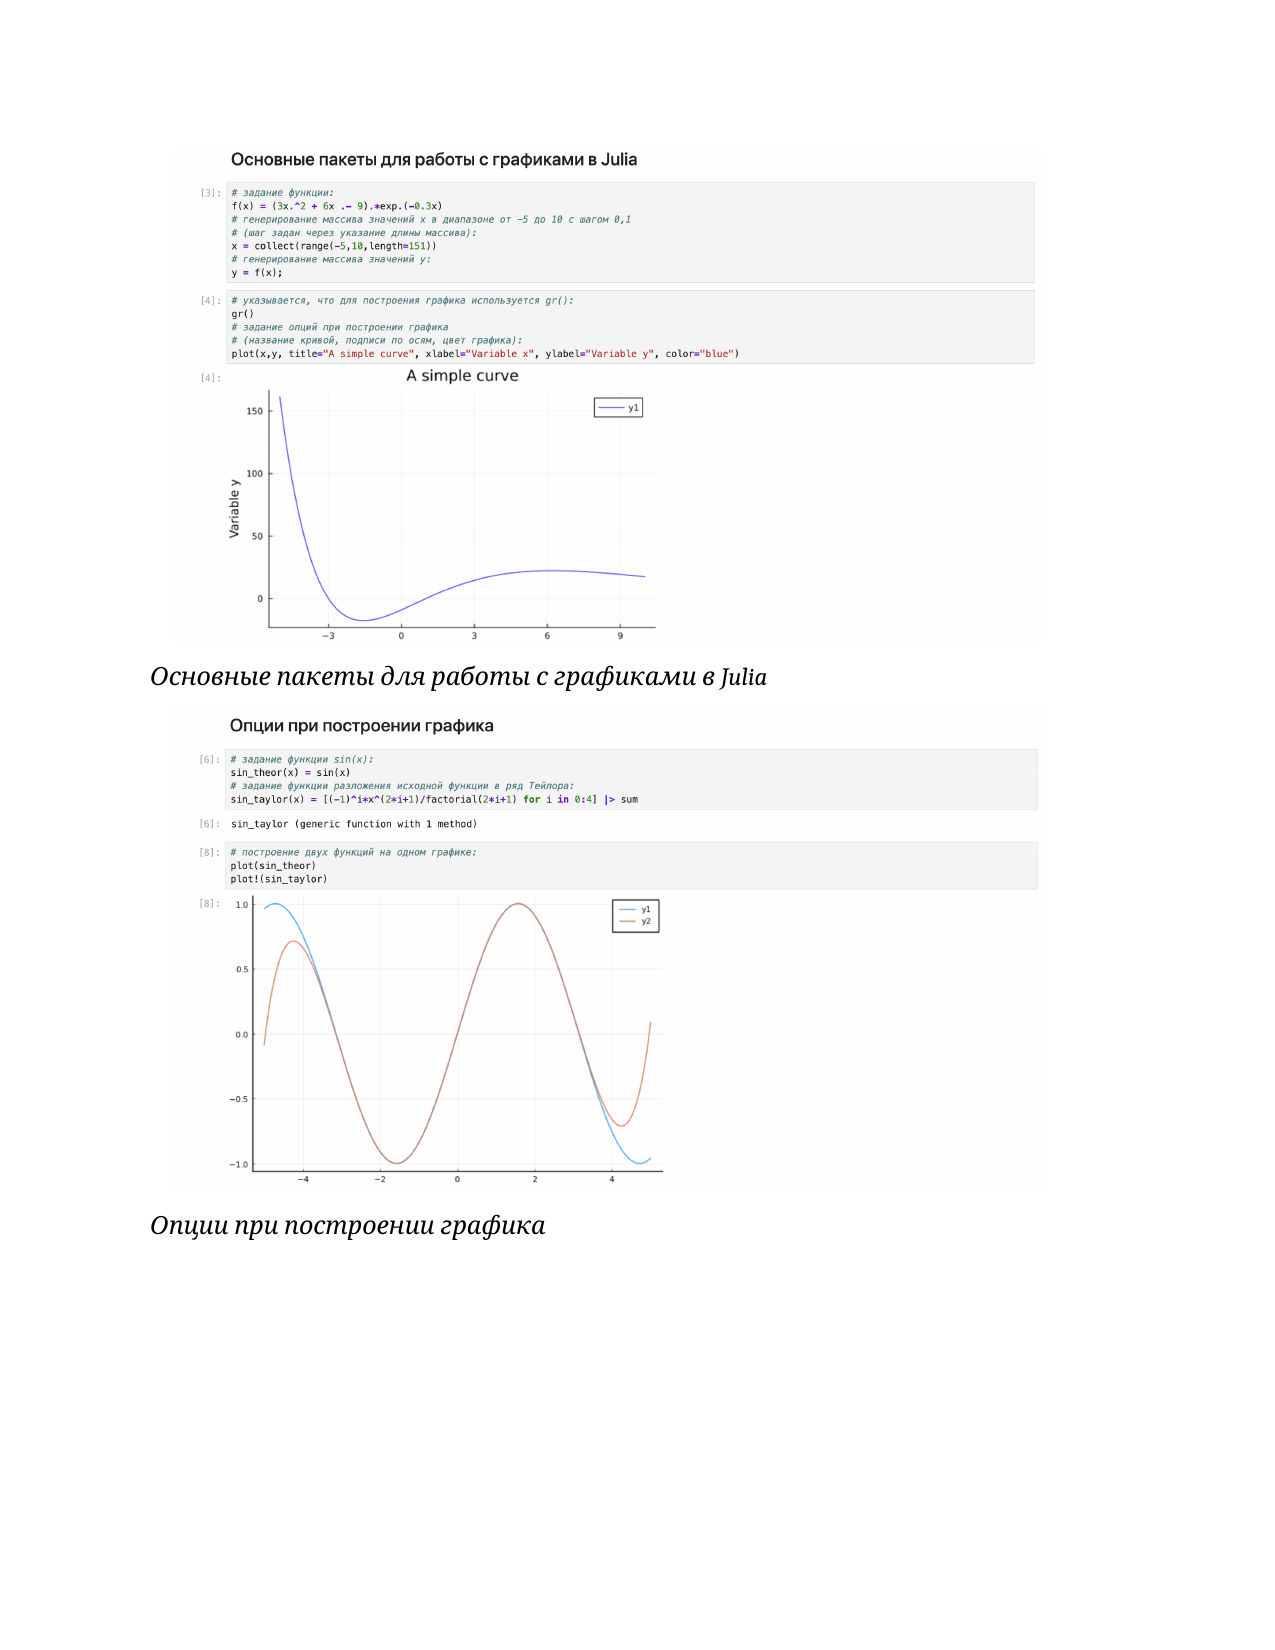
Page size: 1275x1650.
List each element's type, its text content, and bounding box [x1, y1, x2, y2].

picture [168, 150, 1044, 642]
text Опции при построении графика [150, 1212, 1125, 1240]
text Основные пакеты для работы с графиками в Julia [150, 663, 1125, 691]
picture [168, 703, 1044, 1191]
